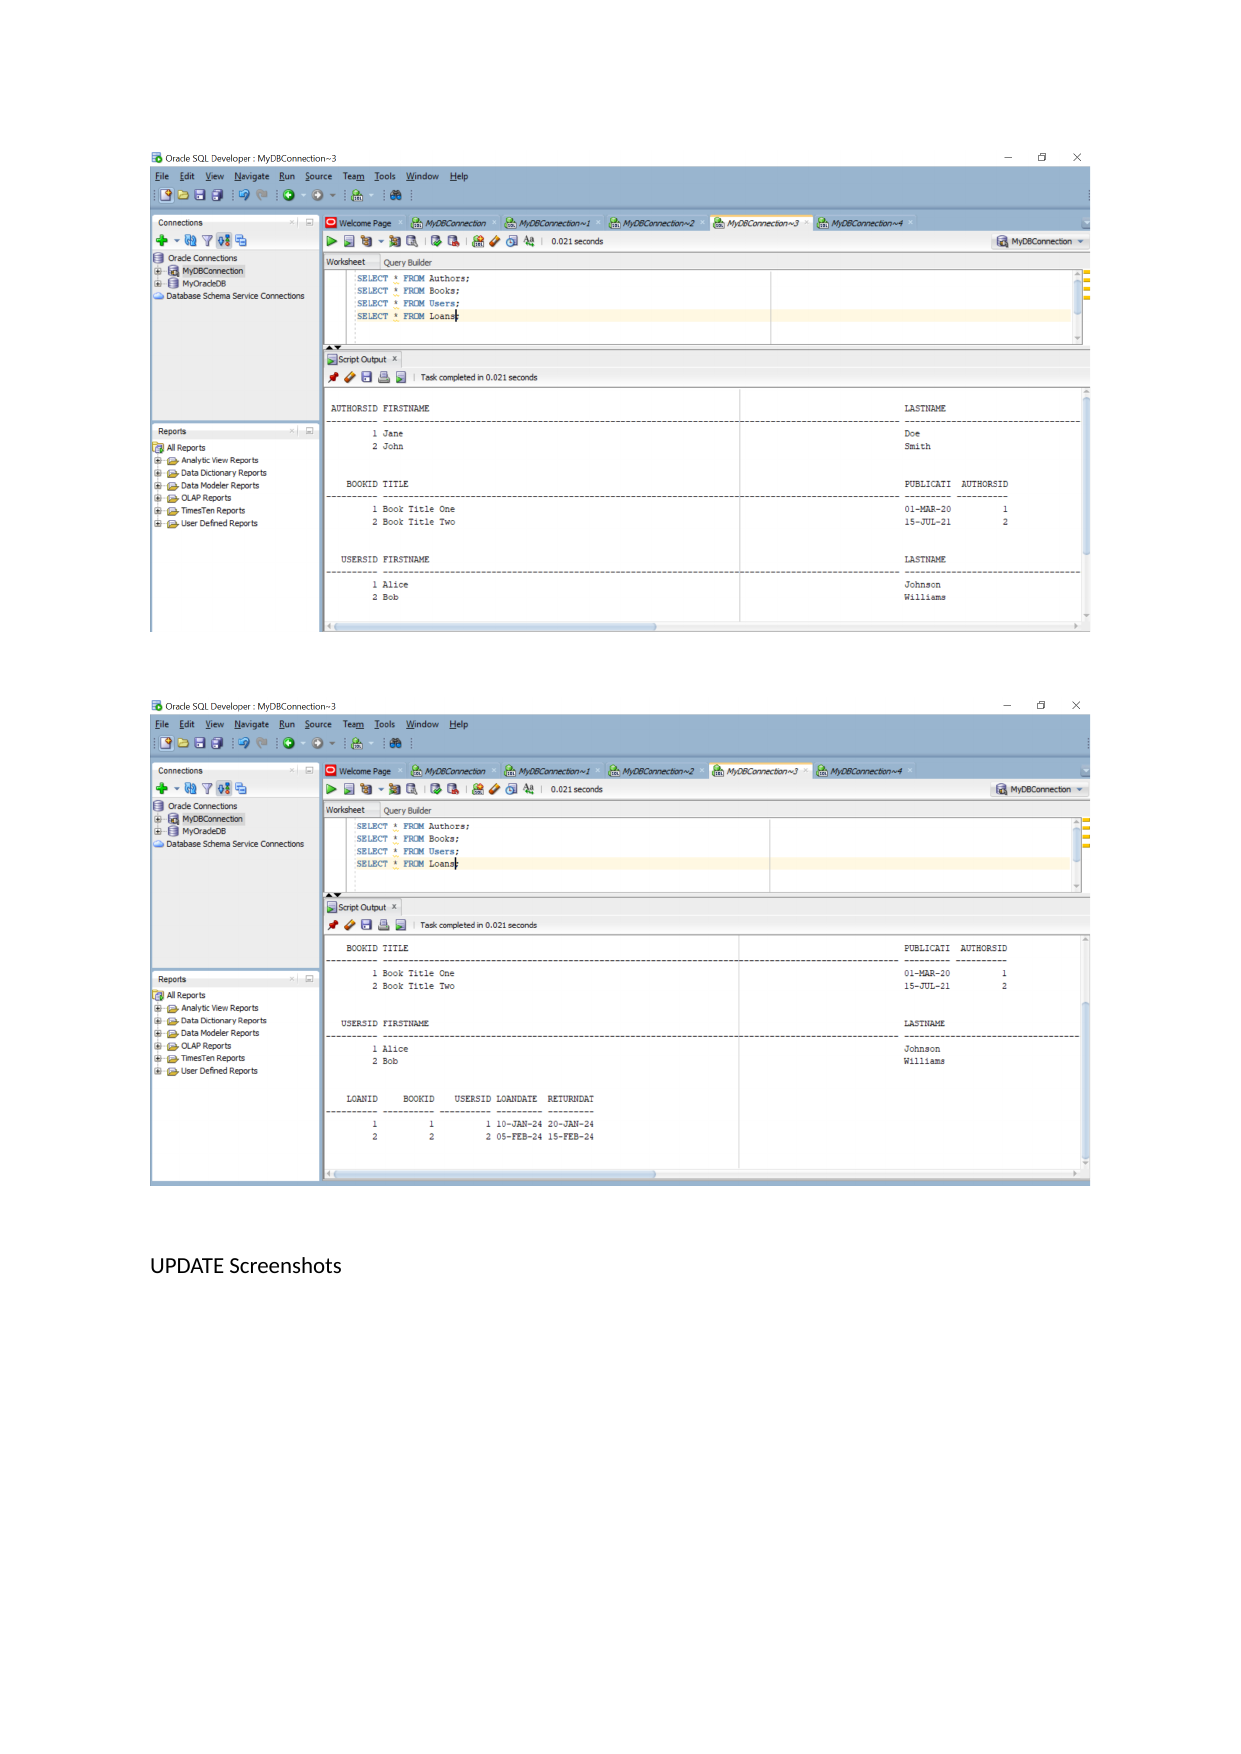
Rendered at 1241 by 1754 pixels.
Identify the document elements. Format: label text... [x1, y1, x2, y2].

picture [150, 697, 1091, 1186]
text UPDATE Screenshots [150, 1251, 1090, 1279]
picture [150, 150, 1091, 632]
